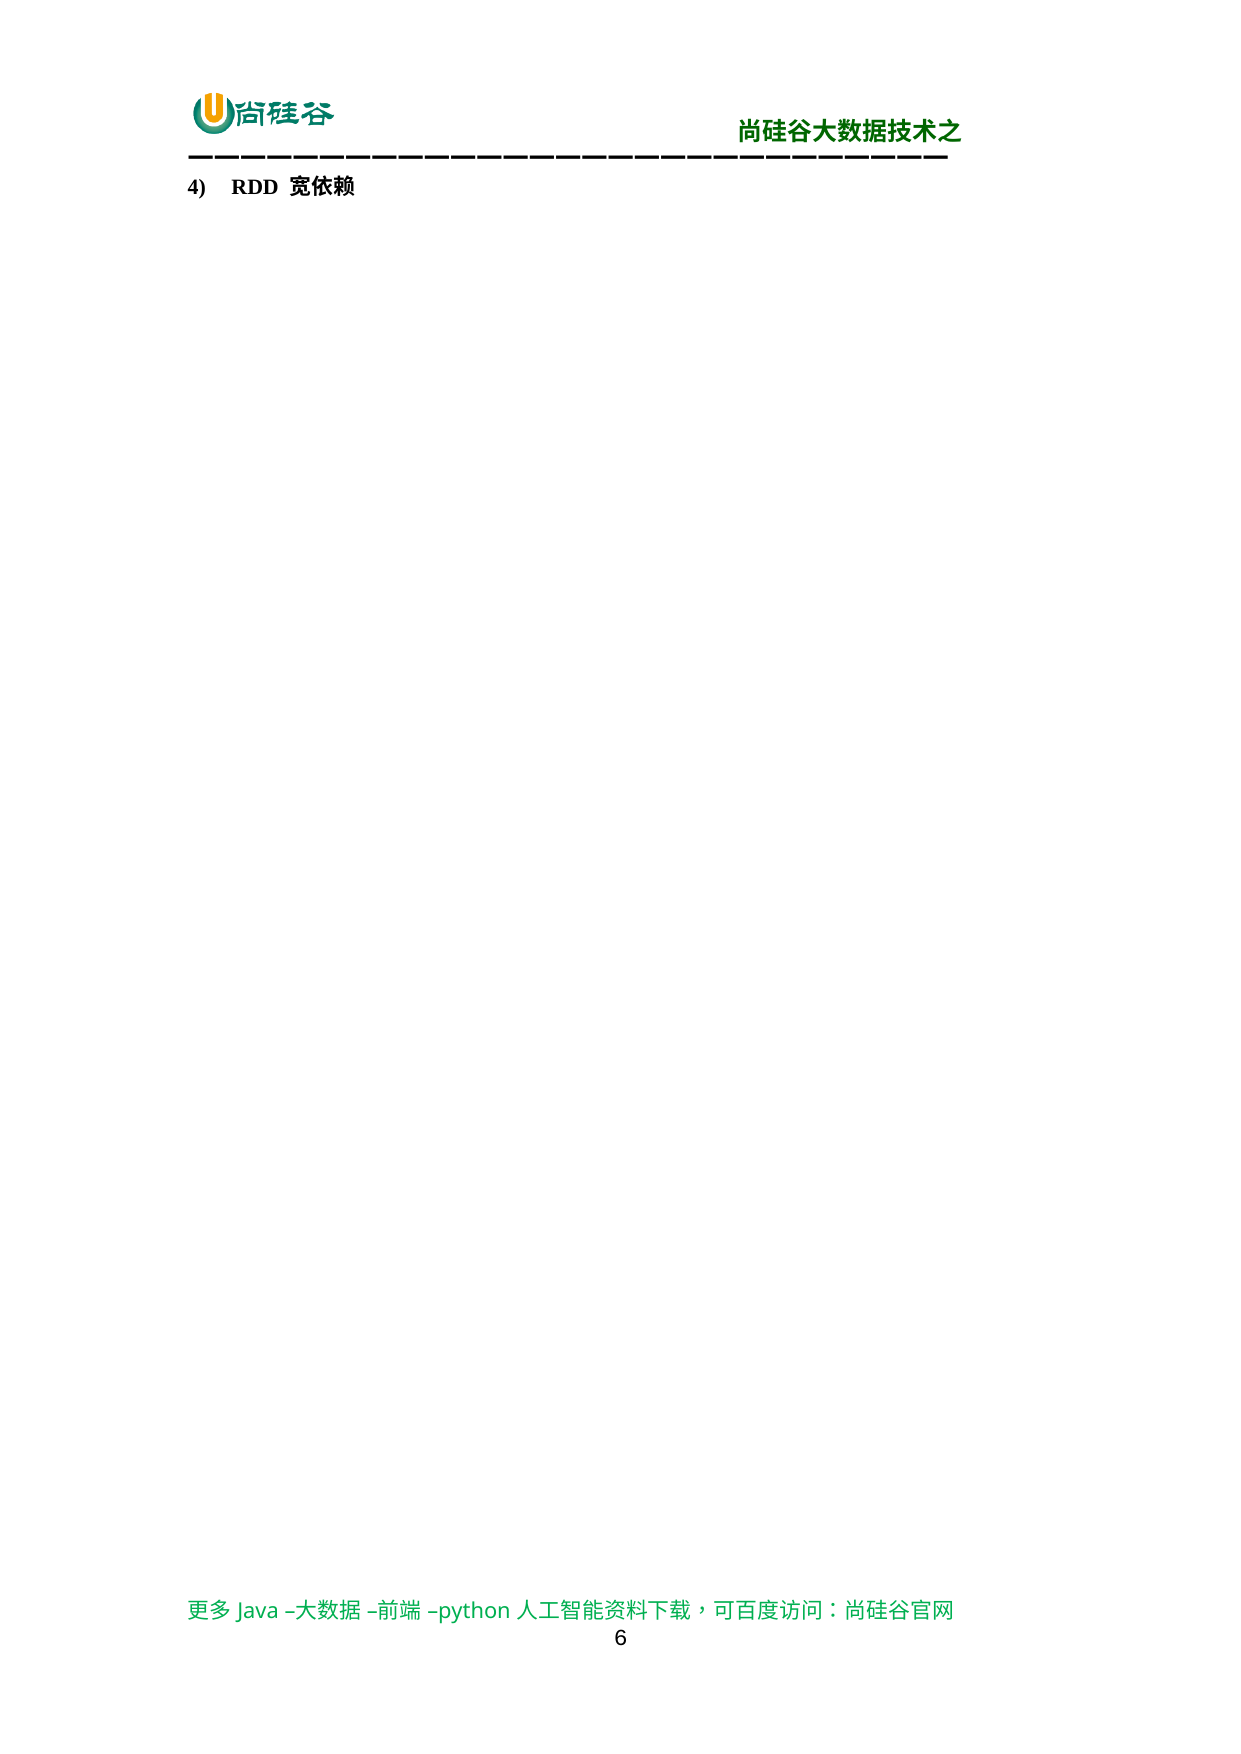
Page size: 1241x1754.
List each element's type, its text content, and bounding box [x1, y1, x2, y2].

picture [187, 88, 338, 138]
subtitle RDD 宽依赖 [187, 171, 1080, 201]
